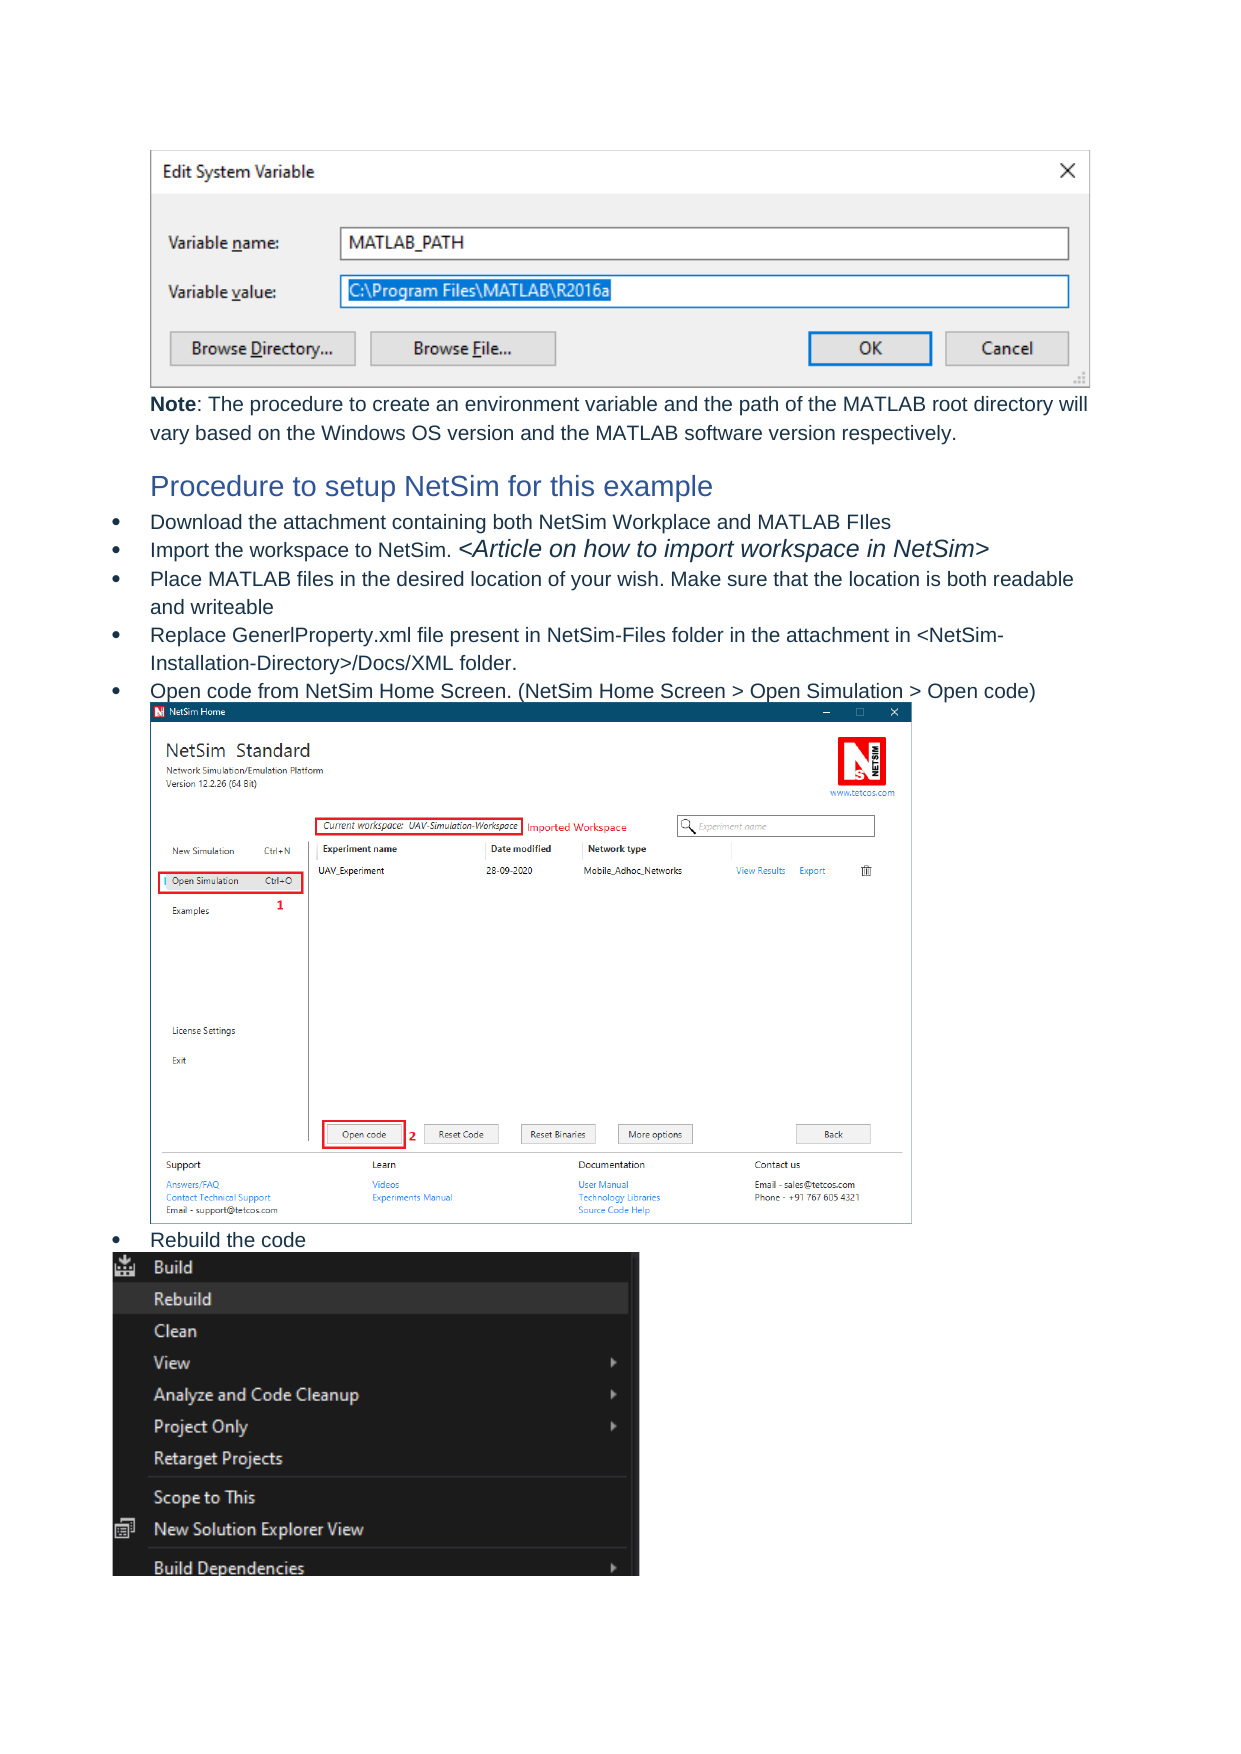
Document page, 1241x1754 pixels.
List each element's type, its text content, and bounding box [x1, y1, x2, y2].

picture [150, 150, 1091, 388]
picture [150, 723, 912, 1224]
text Note: The procedure to create an environment variable and the path of the MATLAB root directory will vary based on the Windows OS version and the MATLAB software version respectively. [150, 388, 1090, 444]
list Download the attachment containing both NetSim Workplace and MATLAB FIles [112, 505, 1090, 533]
subtitle Procedure to setup NetSim for this example [150, 469, 1090, 503]
picture [112, 1252, 640, 1576]
picture [154, 707, 164, 717]
list Place MATLAB files in the desired location of your wish. Make sure that the location is both readable and writeable [112, 562, 1090, 618]
list Replace GenerlProperty.xml file present in NetSim-Files folder in the attachment in <NetSim-Installation-Directory>/Docs/XML folder. [112, 618, 1090, 675]
list Import the workspace to NetSim. <Article on how to import workspace in NetSim> [112, 533, 1090, 562]
list Rebuild the code [112, 1224, 1090, 1252]
